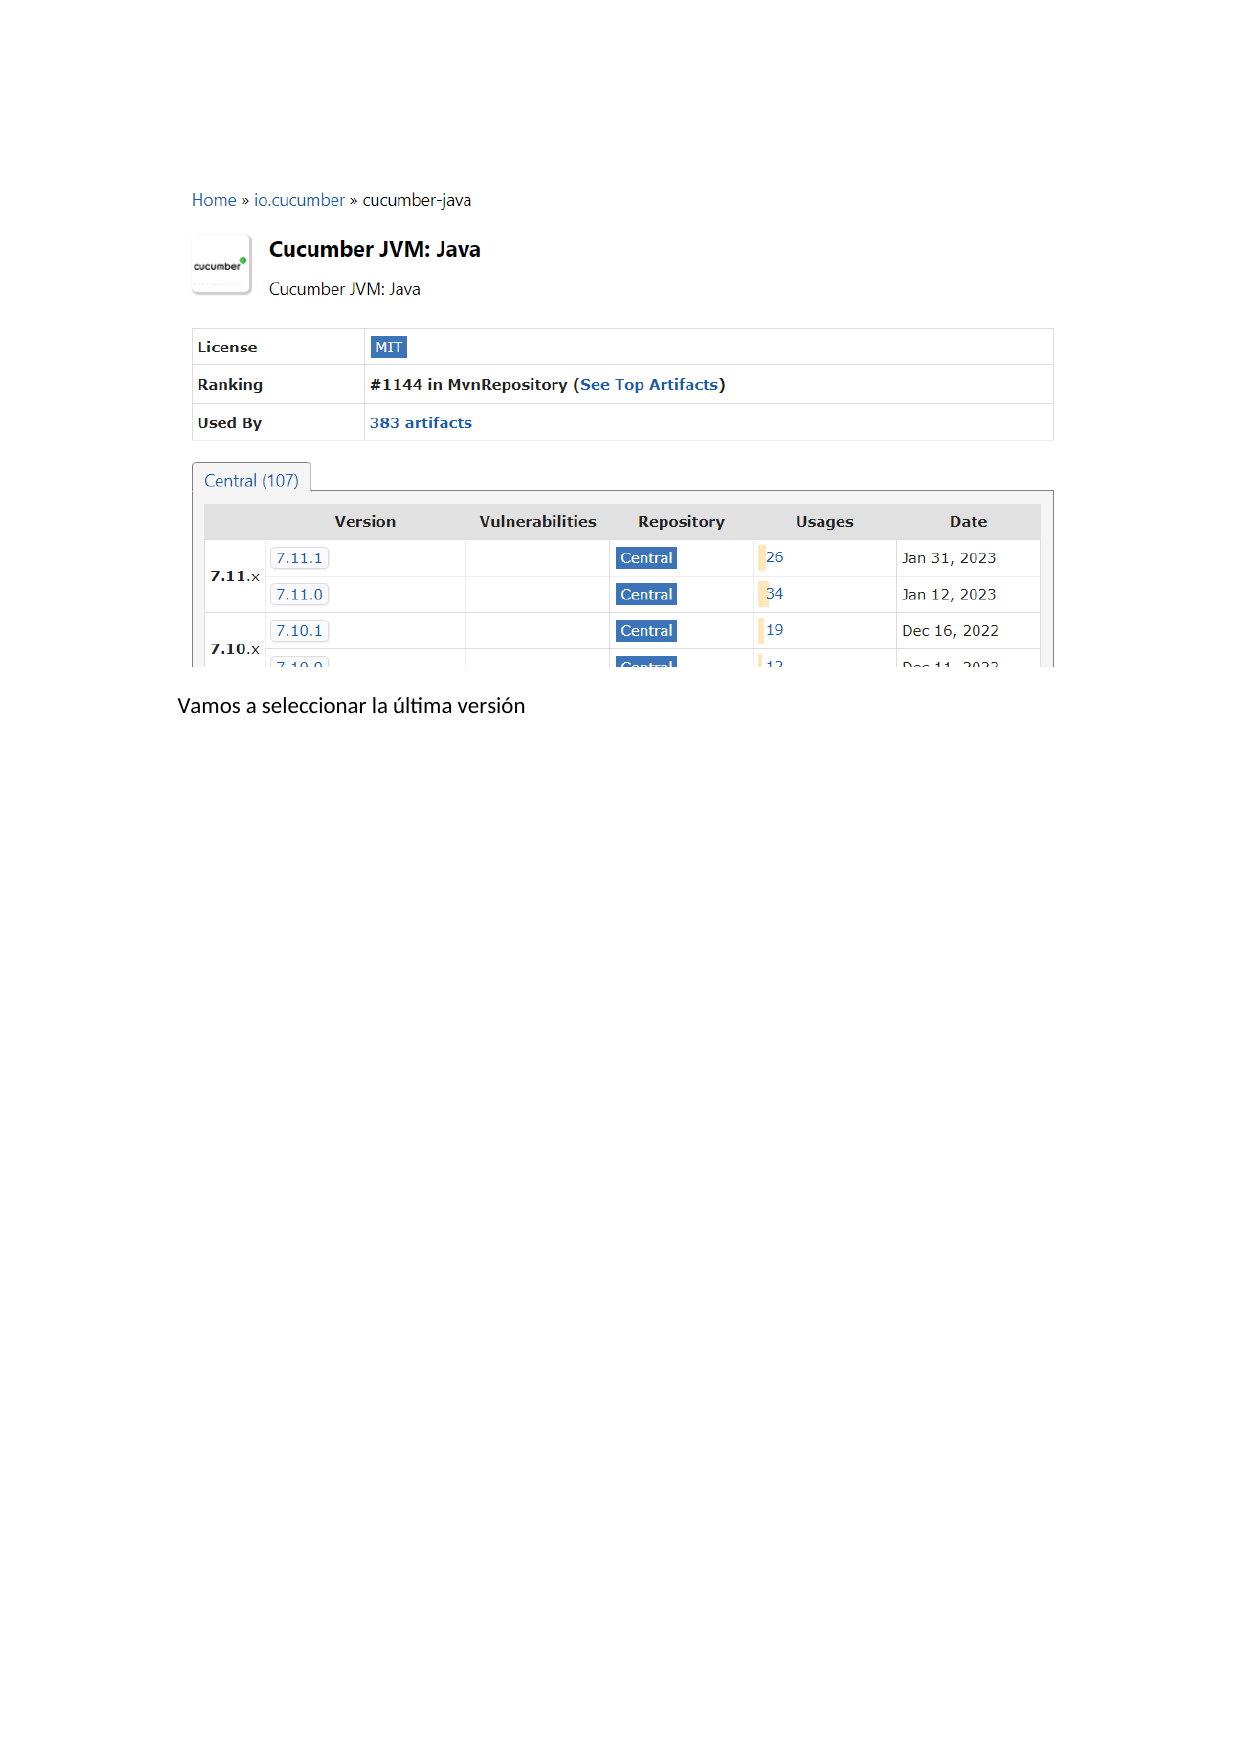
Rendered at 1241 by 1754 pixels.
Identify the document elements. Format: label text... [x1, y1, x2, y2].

text Vamos a seleccionar la última versión [177, 692, 1063, 720]
picture [177, 147, 1063, 667]
